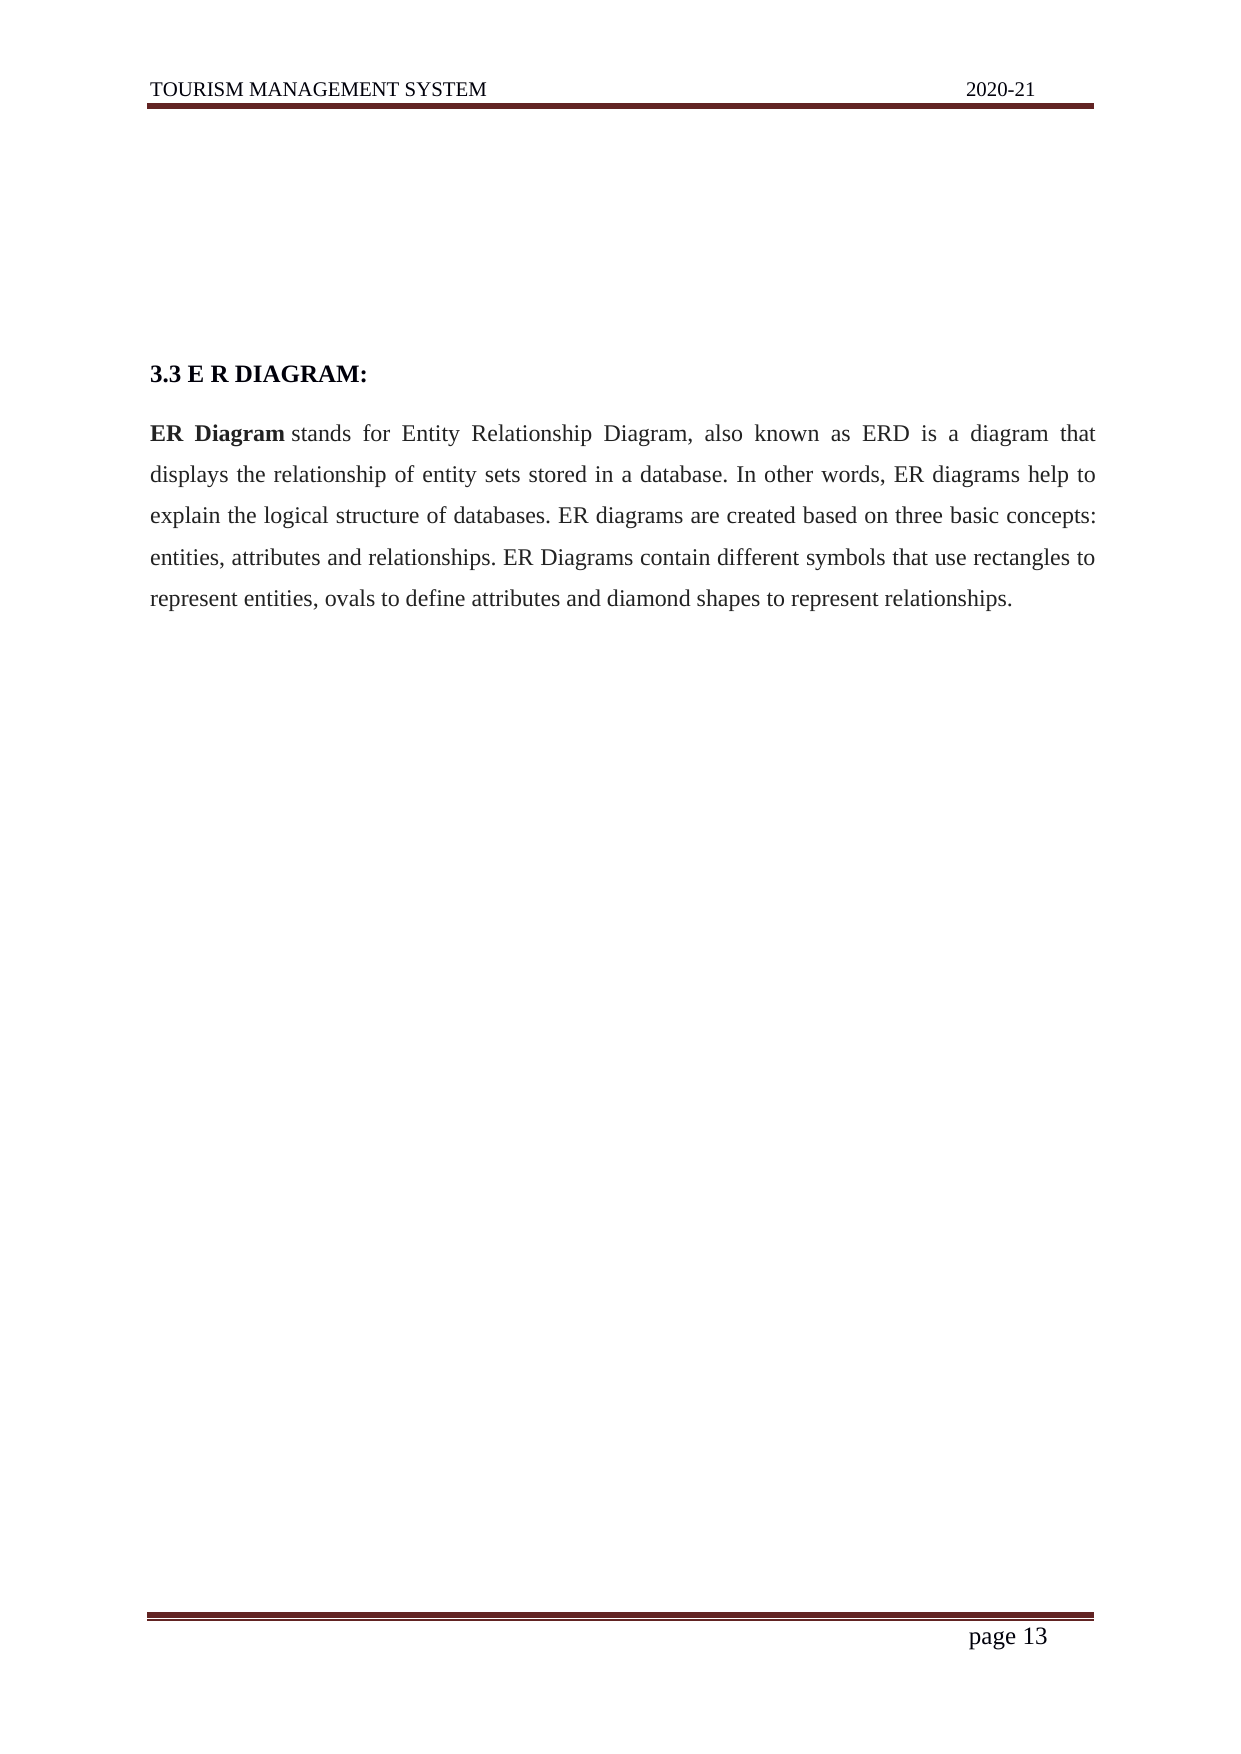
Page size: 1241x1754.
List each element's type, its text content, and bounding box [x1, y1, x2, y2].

text ER Diagram stands for Entity Relationship Diagram, also known as ERD is a diagram that displays the relationship of entity sets stored in a database. In other words, ER diagrams help to explain the logical structure of databases. ER diagrams are created based on three basic concepts: entities, attributes and relationships. ER Diagrams contain different symbols that use rectangles to represent entities, ovals to define attributes and diamond shapes to represent relationships. [150, 419, 1098, 612]
text 3.3 E R DIAGRAM: [150, 359, 1098, 387]
